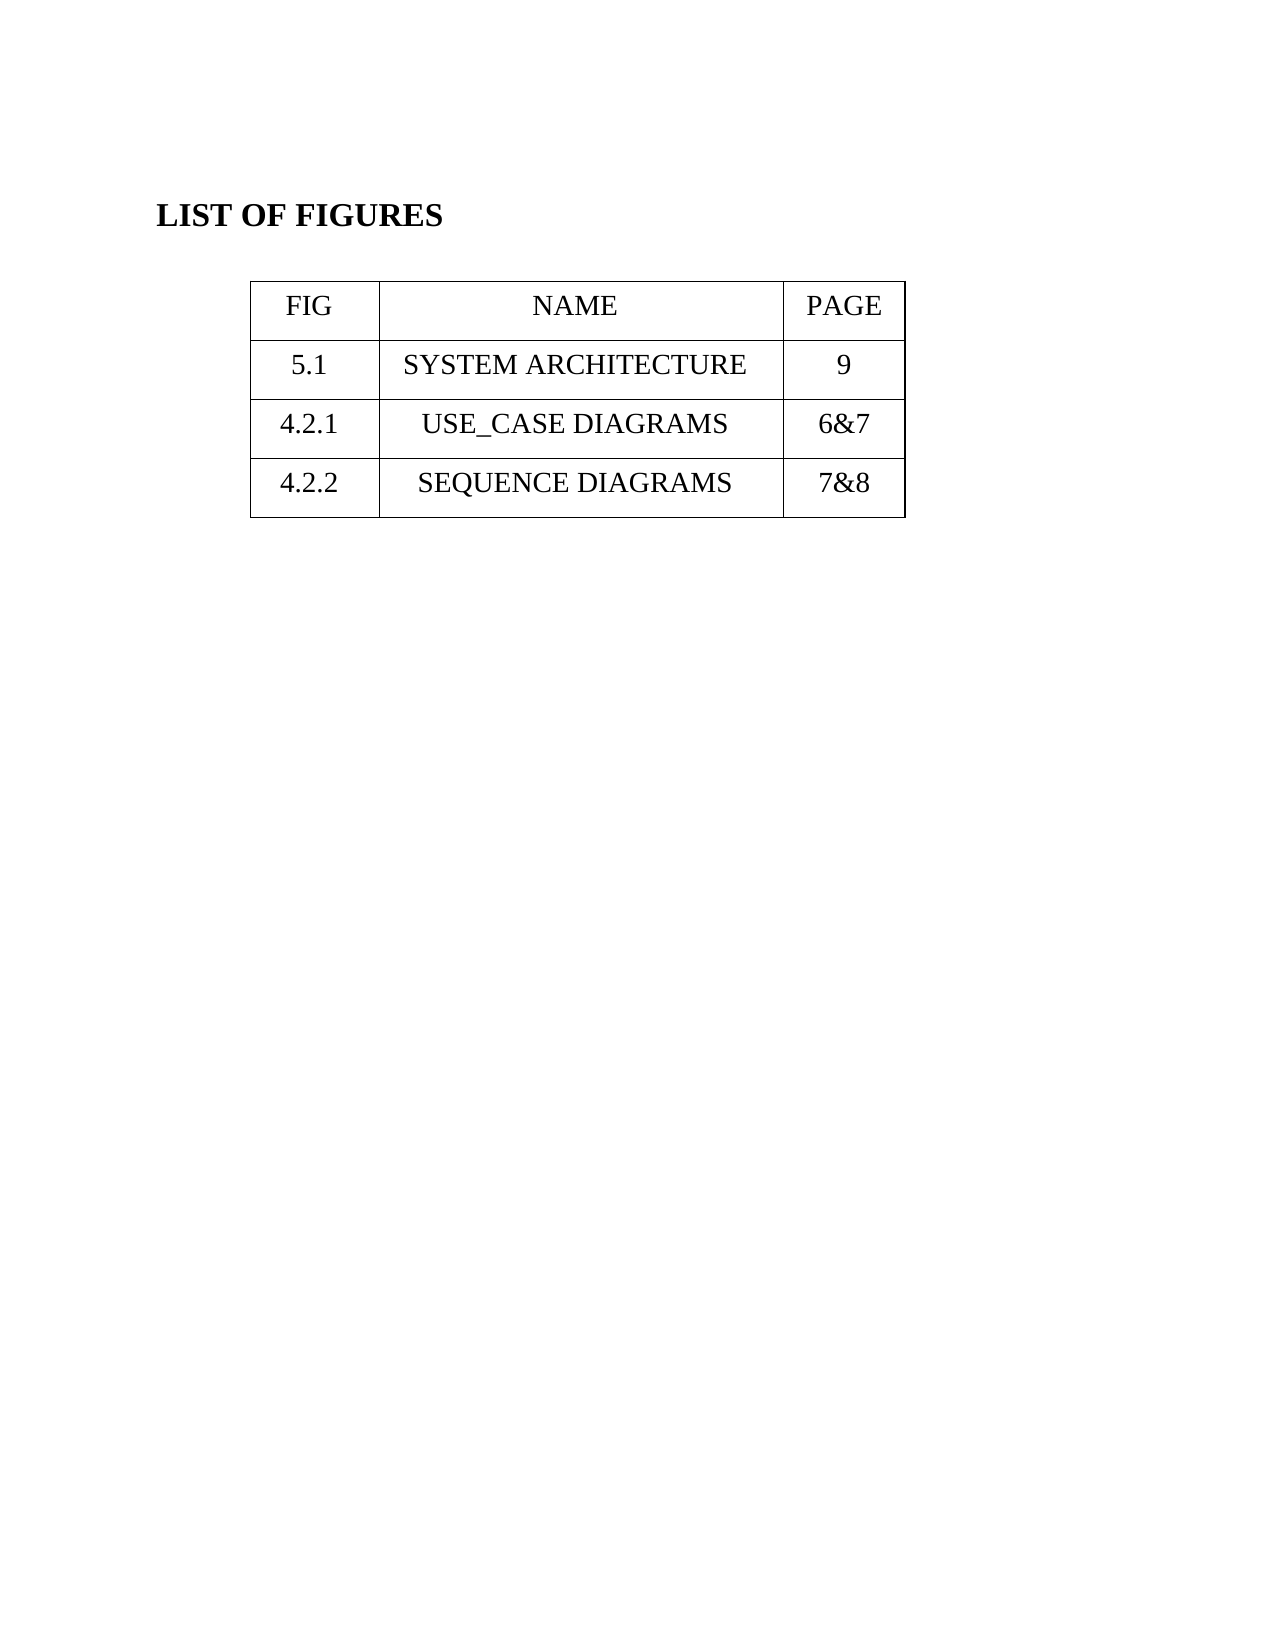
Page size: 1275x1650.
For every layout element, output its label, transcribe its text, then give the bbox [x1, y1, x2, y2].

table_cell USE_CASE DIAGRAMS [380, 400, 783, 458]
table_header FIG [251, 282, 379, 340]
table_header PAGE [784, 282, 904, 340]
table_header NAME [380, 282, 783, 340]
subtitle LIST OF FIGURES [81, 195, 1150, 234]
table_cell 7&8 [784, 459, 904, 517]
table_cell 9 [784, 341, 904, 399]
table_cell 6&7 [784, 400, 904, 458]
table_cell 5.1 [251, 341, 379, 399]
table_cell SYSTEM ARCHITECTURE [380, 341, 783, 399]
table_cell 4.2.2 [251, 459, 379, 517]
table_cell 4.2.1 [251, 400, 379, 458]
table_cell SEQUENCE DIAGRAMS [380, 459, 783, 517]
